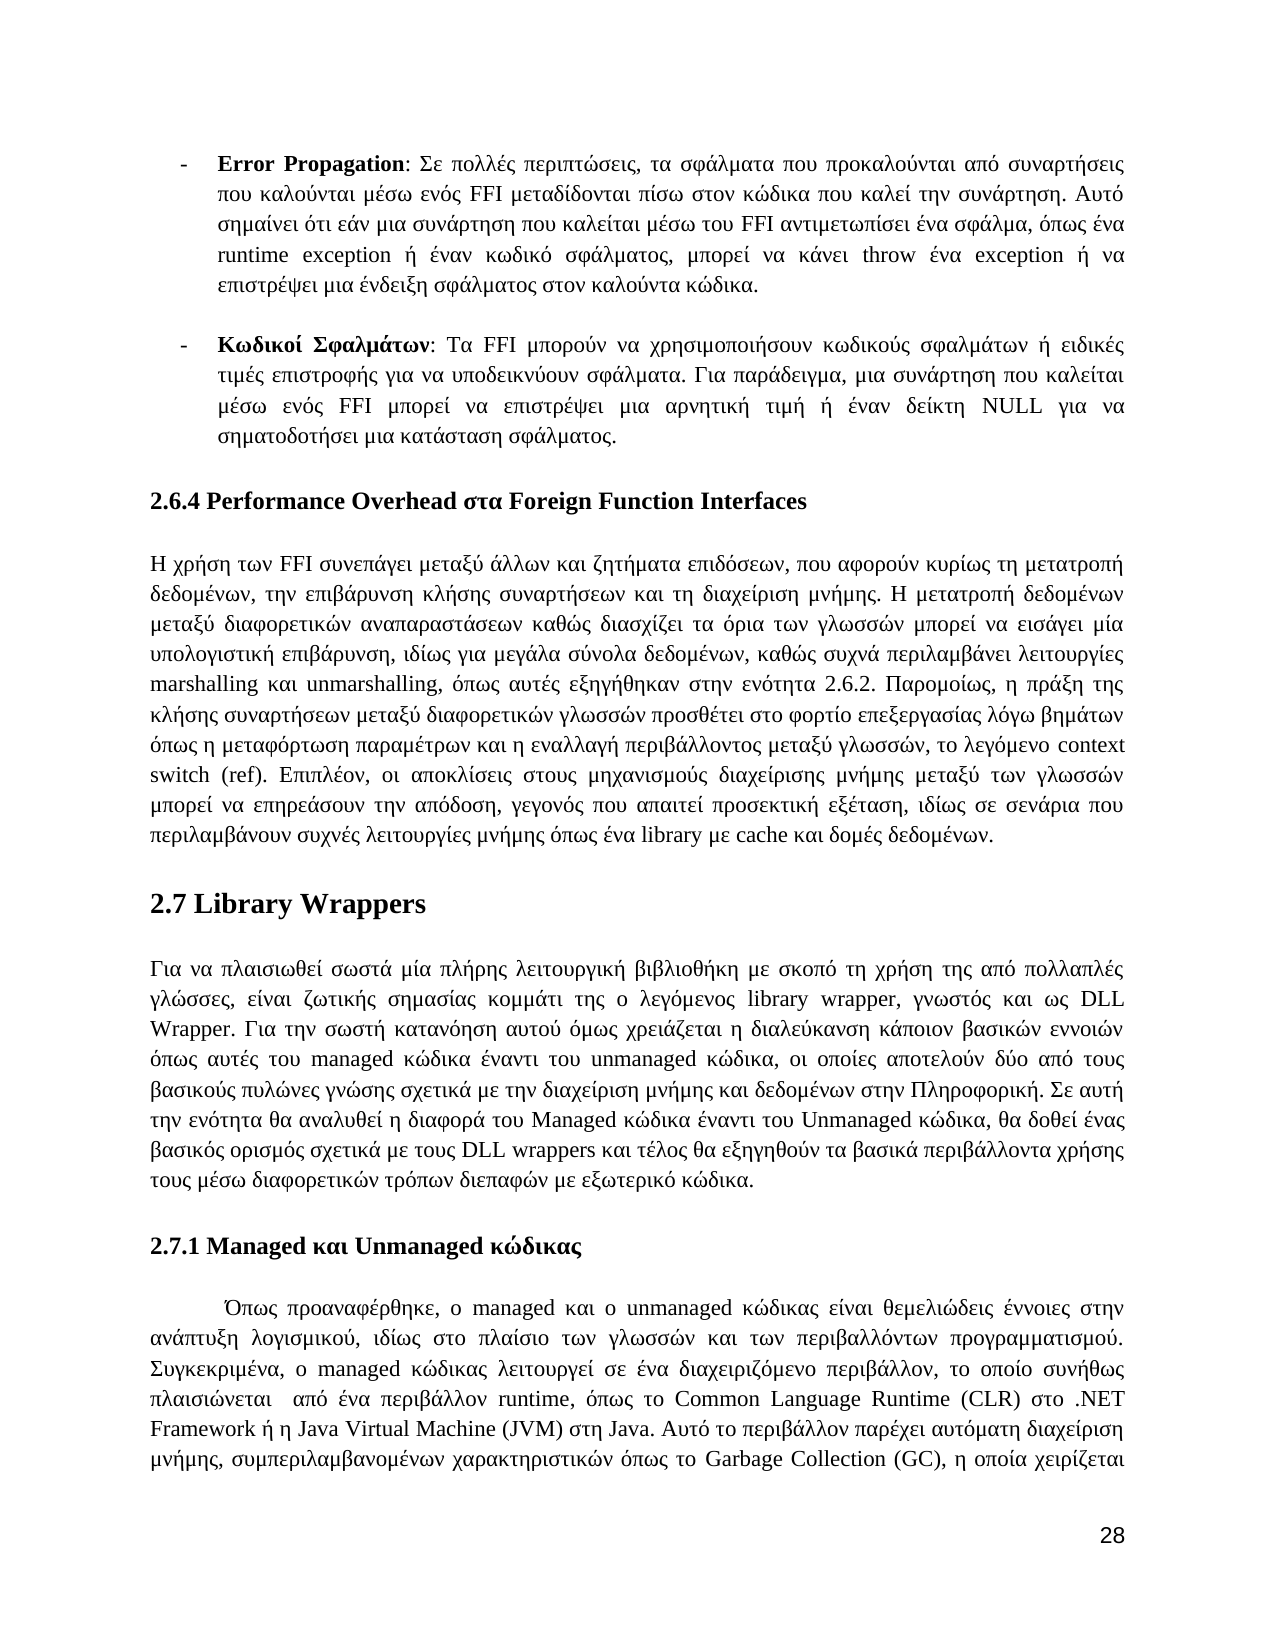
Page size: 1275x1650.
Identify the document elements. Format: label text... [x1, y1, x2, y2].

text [150, 1294, 1125, 1472]
text Για να πλαισιωθεί σωστά μία πλήρης λειτουργική βιβλιοθήκη με σκοπό τη χρήση της από πολλαπλές γλώσσες, είναι ζωτικής σημασίας κομμάτι της ο λεγόμενος library wrapper, γνωστός και ως DLL Wrapper. Για την σωστή κατανόηση αυτού όμως χρειάζεται η διαλεύκανση κάποιον βασικών εννοιών όπως αυτές του managed κώδικα έναντι του unmanaged κώδικα, οι οποίες αποτελούν δύο από τους βασικούς πυλώνες γνώσης σχετικά με την διαχείριση μνήμης και δεδομένων στην Πληροφορική. Σε αυτή την ενότητα θα αναλυθεί η διαφορά του Managed κώδικα έναντι του Unmanaged κώδικα, θα δοθεί ένας βασικός ορισμός σχετικά με τους DLL wrappers και τέλος θα εξηγηθούν τα βασικά περιβάλλοντα χρήσης τους μέσω διαφορετικών τρόπων διεπαφών με εξωτερικό κώδικα. [150, 955, 1125, 1193]
list Error Propagation: Σε πολλές περιπτώσεις, τα σφάλματα που προκαλούνται από συναρτήσεις που καλούνται μέσω ενός FFI μεταδίδονται πίσω στον κώδικα που καλεί την συνάρτηση. Αυτό σημαίνει ότι εάν μια συνάρτηση που καλείται μέσω του FFI αντιμετωπίσει ένα σφάλμα, όπως ένα runtime exception ή έναν κωδικό σφάλματος, μπορεί να κάνει throw ένα exception ή να επιστρέψει μια ένδειξη σφάλματος στον καλούντα κώδικα. [180, 150, 1125, 297]
subtitle 2.7 Library Wrappers [150, 886, 1125, 920]
text Η χρήση των FFI συνεπάγει μεταξύ άλλων και ζητήματα επιδόσεων, που αφορούν κυρίως τη μετατροπή δεδομένων, την επιβάρυνση κλήσης συναρτήσεων και τη διαχείριση μνήμης. Η μετατροπή δεδομένων μεταξύ διαφορετικών αναπαραστάσεων καθώς διασχίζει τα όρια των γλωσσών μπορεί να εισάγει μία υπολογιστική επιβάρυνση, ιδίως για μεγάλα σύνολα δεδομένων, καθώς συχνά περιλαμβάνει λειτουργίες marshalling και unmarshalling, όπως αυτές εξηγήθηκαν στην ενότητα 2.6.2. Παρομοίως, η πράξη της κλήσης συναρτήσεων μεταξύ διαφορετικών γλωσσών προσθέτει στο φορτίο επεξεργασίας λόγω βημάτων όπως η μεταφόρτωση παραμέτρων και η εναλλαγή περιβάλλοντος μεταξύ γλωσσών, το λεγόμενο context switch (ref). Επιπλέον, οι αποκλίσεις στους μηχανισμούς διαχείρισης μνήμης μεταξύ των γλωσσών μπορεί να επηρεάσουν την απόδοση, γεγονός που απαιτεί προσεκτική εξέταση, ιδίως σε σενάρια που περιλαμβάνουν συχνές λειτουργίες μνήμης όπως ένα library με cache και δομές δεδομένων. [150, 550, 1125, 848]
subtitle 2.6.4 Performance Overhead στα Foreign Function Interfaces [150, 486, 1125, 515]
list Κωδικοί Σφαλμάτων: Τα FFI μπορούν να χρησιμοποιήσουν κωδικούς σφαλμάτων ή ειδικές τιμές επιστροφής για να υποδεικνύουν σφάλματα. Για παράδειγμα, μια συνάρτηση που καλείται μέσω ενός FFI μπορεί να επιστρέψει μια αρνητική τιμή ή έναν δείκτη NULL για να σηματοδοτήσει μια κατάσταση σφάλματος. [180, 331, 1125, 448]
subtitle 2.7.1 Managed και Unmanaged κώδικας [150, 1231, 1125, 1260]
